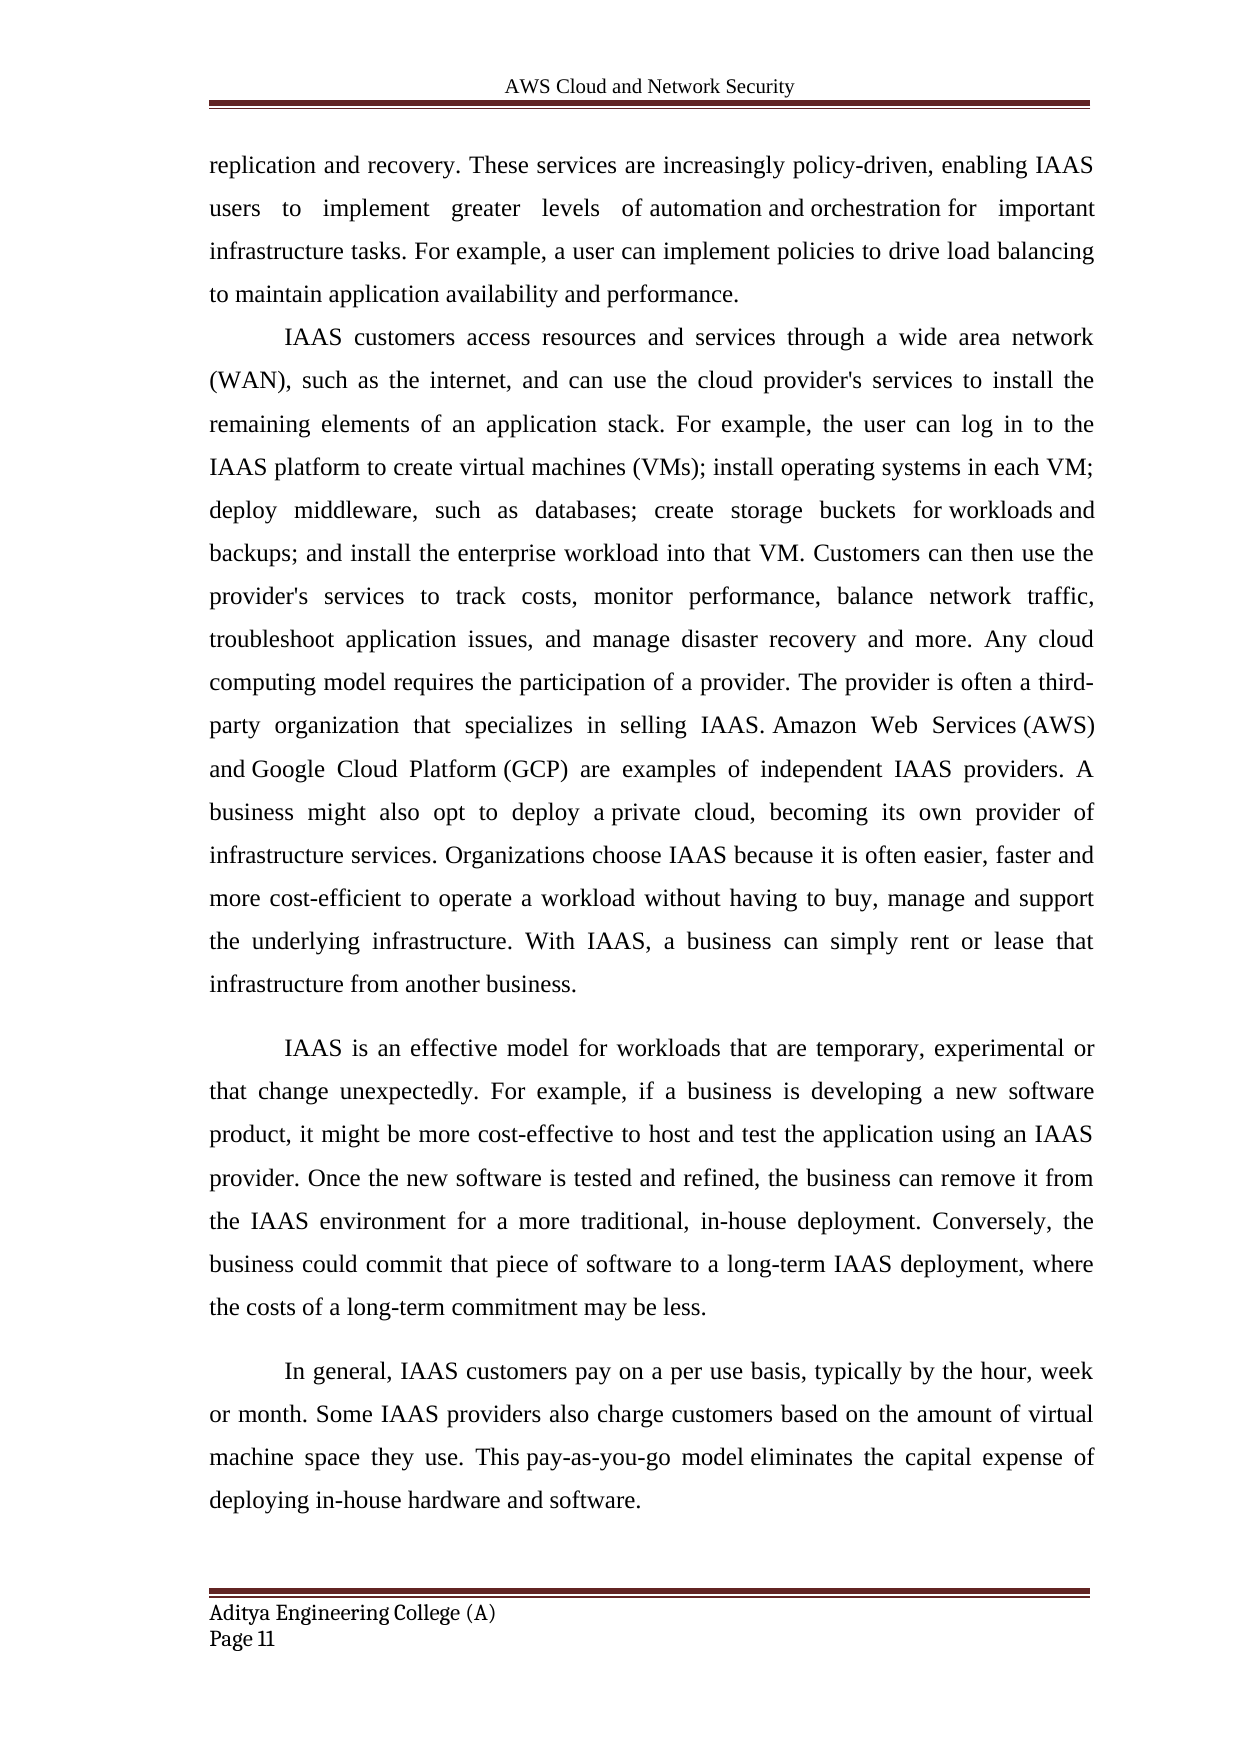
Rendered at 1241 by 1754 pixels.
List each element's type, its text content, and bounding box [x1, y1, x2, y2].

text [209, 150, 1095, 308]
text In general, IAAS customers pay on a per use basis, typically by the hour, week or month. Some IAAS providers also charge customers based on the amount of virtual machine space they use. This pay-as-you-go model eliminates the capital expense of deploying in-house hardware and software. [209, 1356, 1095, 1514]
text IAAS is an effective model for workloads that are temporary, experimental or that change unexpectedly. For example, if a business is developing a new software product, it might be more cost-effective to host and test the application using an IAAS provider. Once the new software is tested and refined, the business can remove it from the IAAS environment for a more traditional, in-house deployment. Conversely, the business could commit that piece of software to a long-term IAAS deployment, where the costs of a long-term commitment may be less. [209, 1033, 1095, 1321]
text IAAS customers access resources and services through a wide area network (WAN), such as the internet, and can use the cloud provider's services to install the remaining elements of an application stack. For example, the user can log in to the IAAS platform to create virtual machines (VMs); install operating systems in each VM; deploy middleware, such as databases; create storage buckets for workloads and backups; and install the enterprise workload into that VM. Customers can then use the provider's services to track costs, monitor performance, balance network traffic, troubleshoot application issues, and manage disaster recovery and more. Any cloud computing model requires the participation of a provider. The provider is often a third-party organization that specializes in selling IAAS. Amazon Web Services (AWS) and Google Cloud Platform (GCP) are examples of independent IAAS providers. A business might also opt to deploy a private cloud, becoming its own provider of infrastructure services. Organizations choose IAAS because it is often easier, faster and more cost-efficient to operate a workload without having to buy, manage and support the underlying infrastructure. With IAAS, a business can simply rent or lease that infrastructure from another business. [209, 322, 1095, 998]
